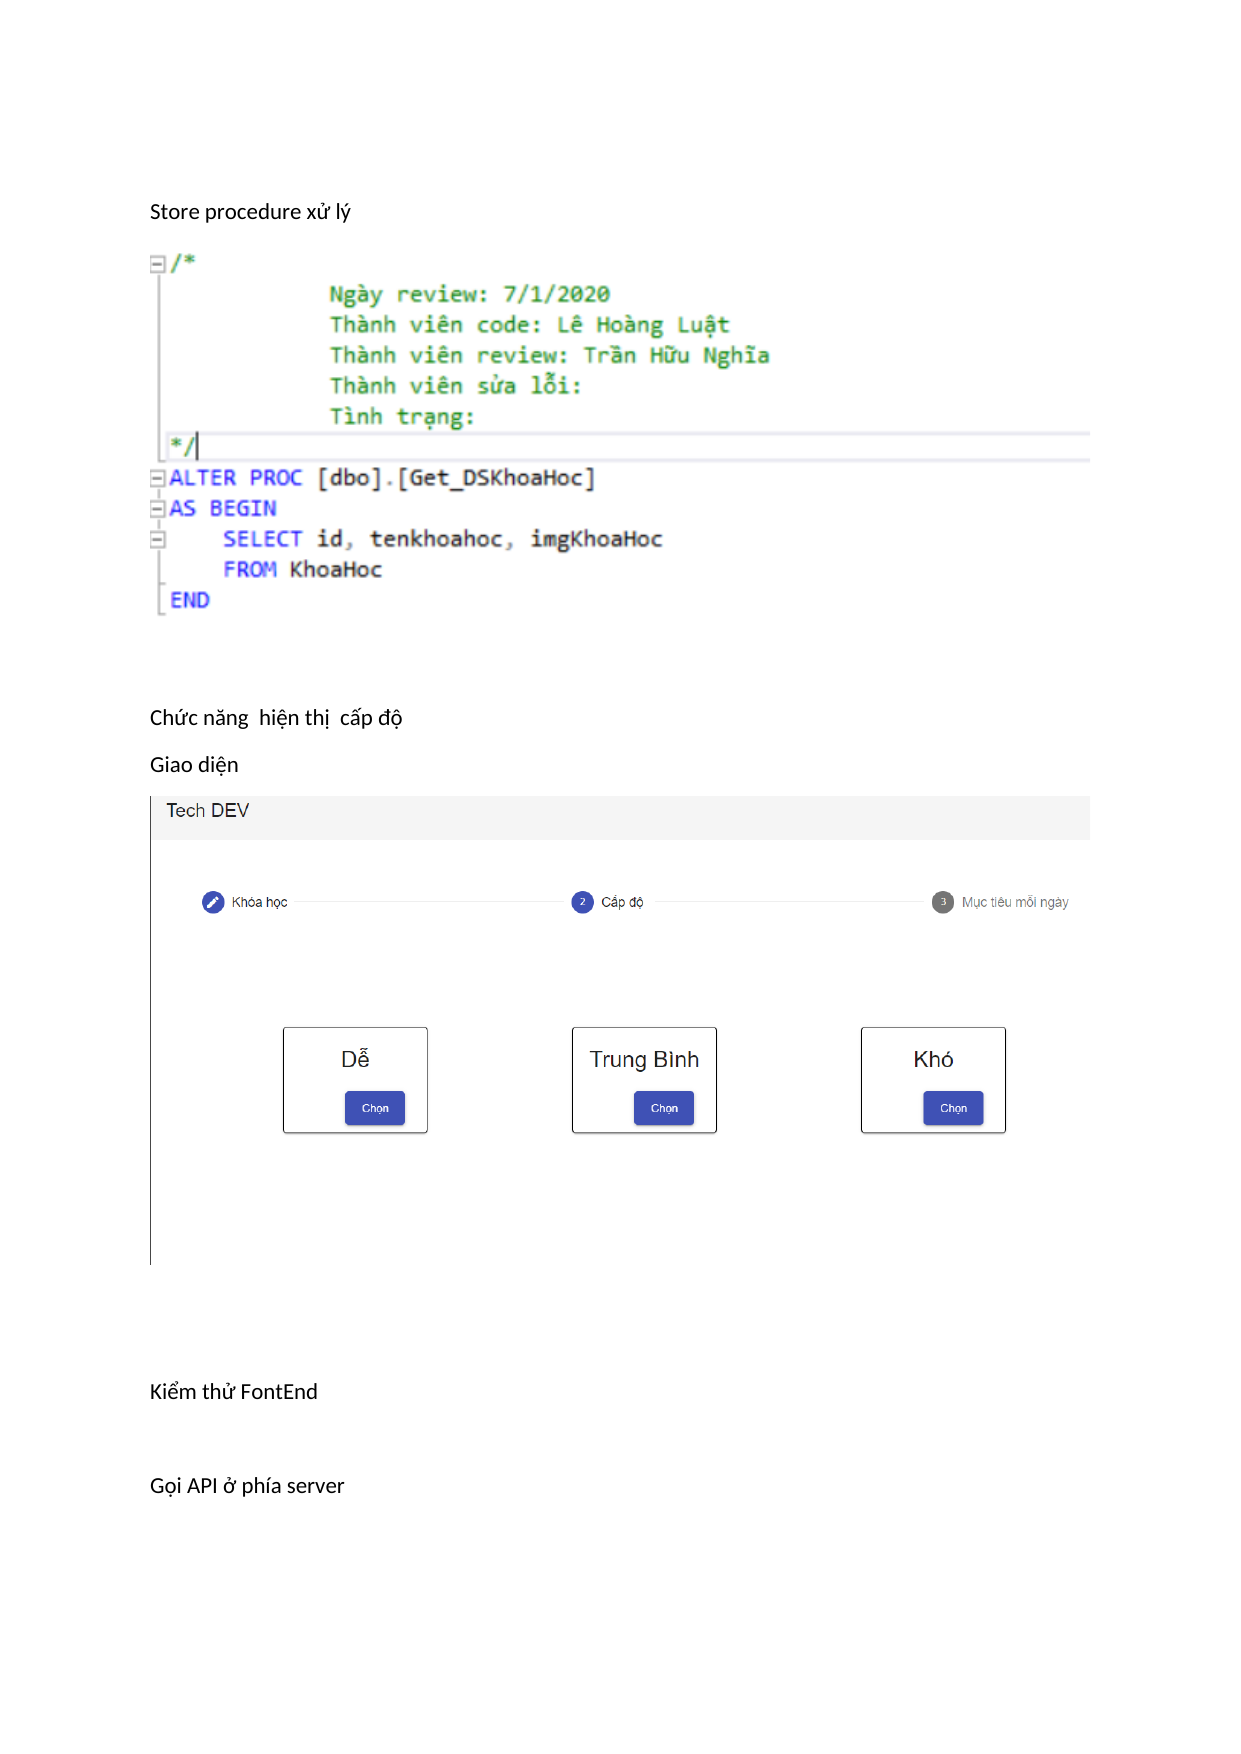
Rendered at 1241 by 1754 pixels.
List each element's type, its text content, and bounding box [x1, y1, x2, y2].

text Giao diện [150, 750, 1090, 778]
text Store procedure xử lý [150, 197, 1090, 225]
text Chức năng hiện thị cấp độ [150, 703, 1090, 731]
picture [150, 796, 1091, 1265]
text Kiểm thử FontEnd [150, 1377, 1090, 1405]
picture [150, 243, 1091, 685]
text Gọi API ở phía server [150, 1471, 1090, 1499]
